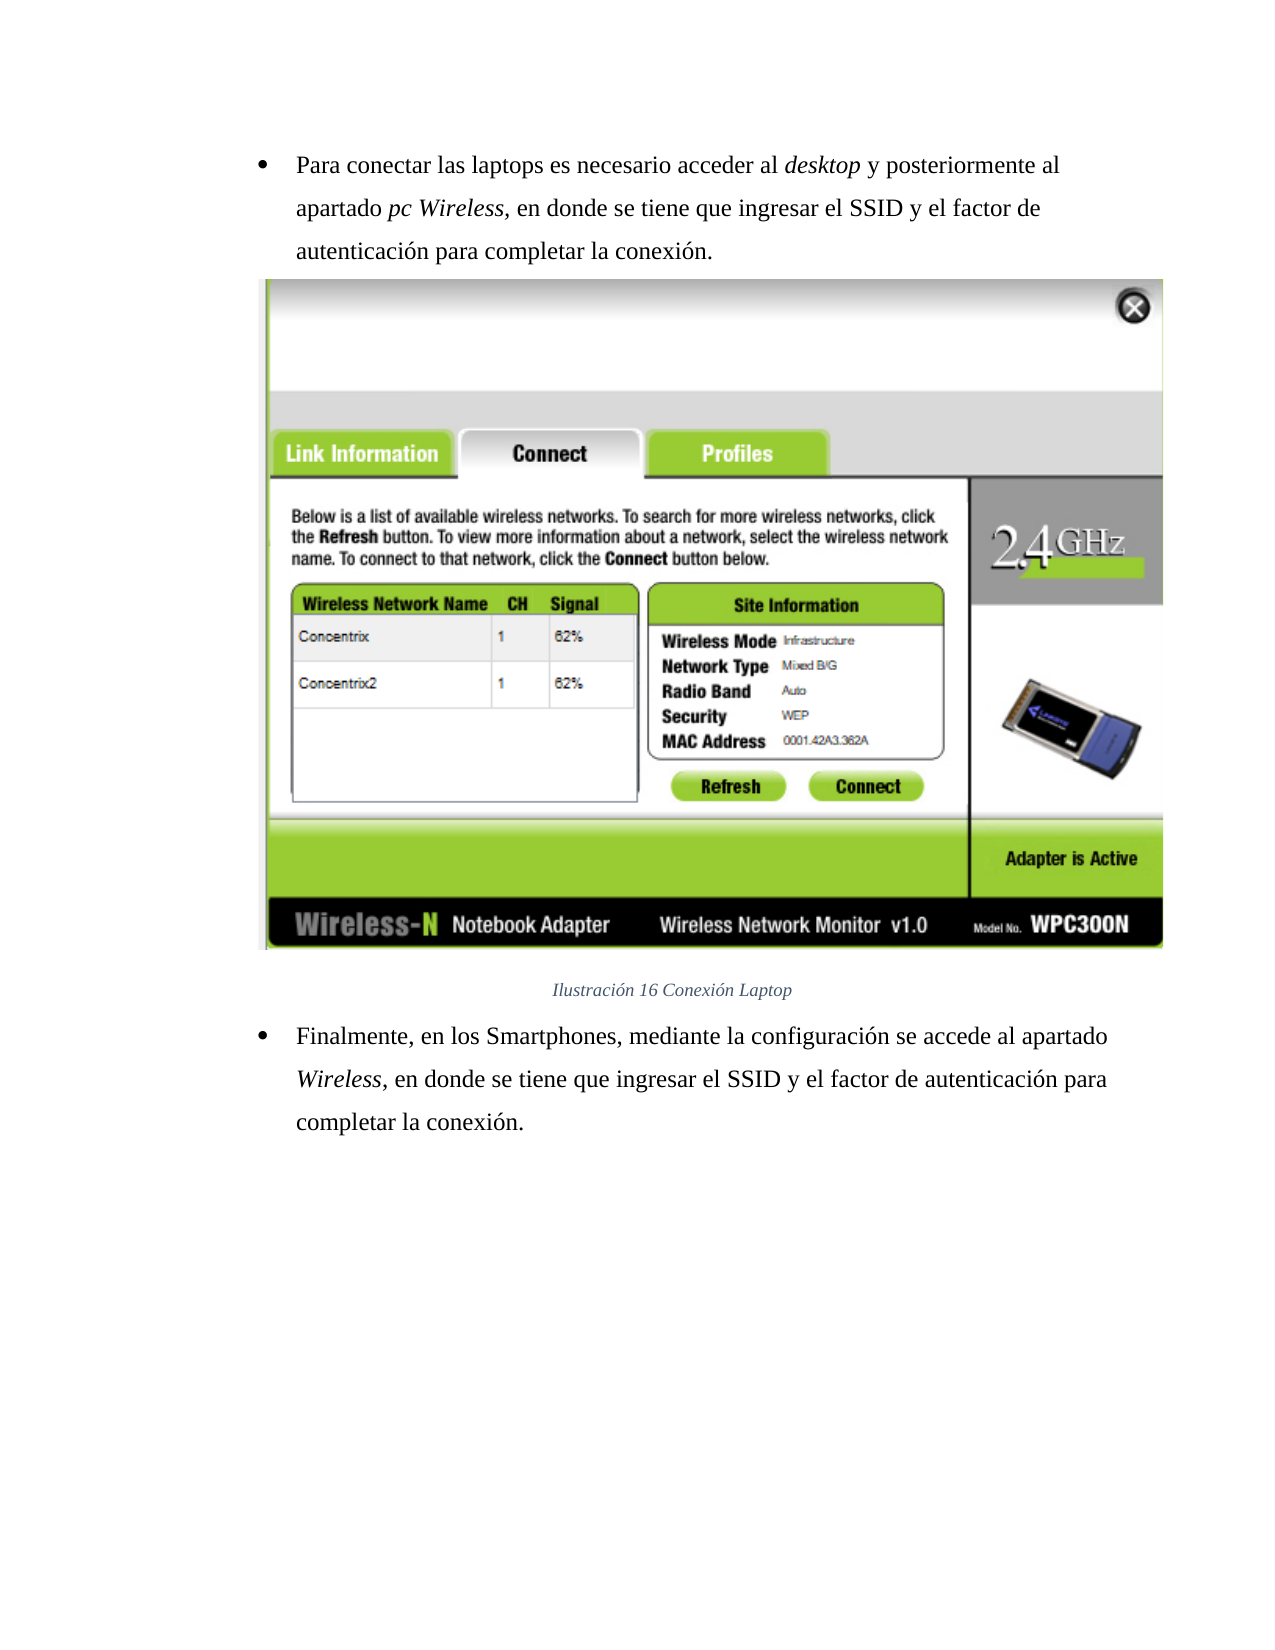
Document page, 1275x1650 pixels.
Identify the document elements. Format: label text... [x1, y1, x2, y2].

list Para conectar las laptops es necesario acceder al desktop y posteriormente al apartado pc Wireless, en donde se tiene que ingresar el SSID y el factor de autenticación para completar la conexión. [258, 150, 1125, 265]
picture [258, 279, 1164, 950]
list Finalmente, en los Smartphones, mediante la configuración se accede al apartado Wireless, en donde se tiene que ingresar el SSID y el factor de autenticación para completar la conexión. [258, 1021, 1125, 1136]
text Ilustración 16 Conexión Laptop [150, 978, 1125, 1000]
